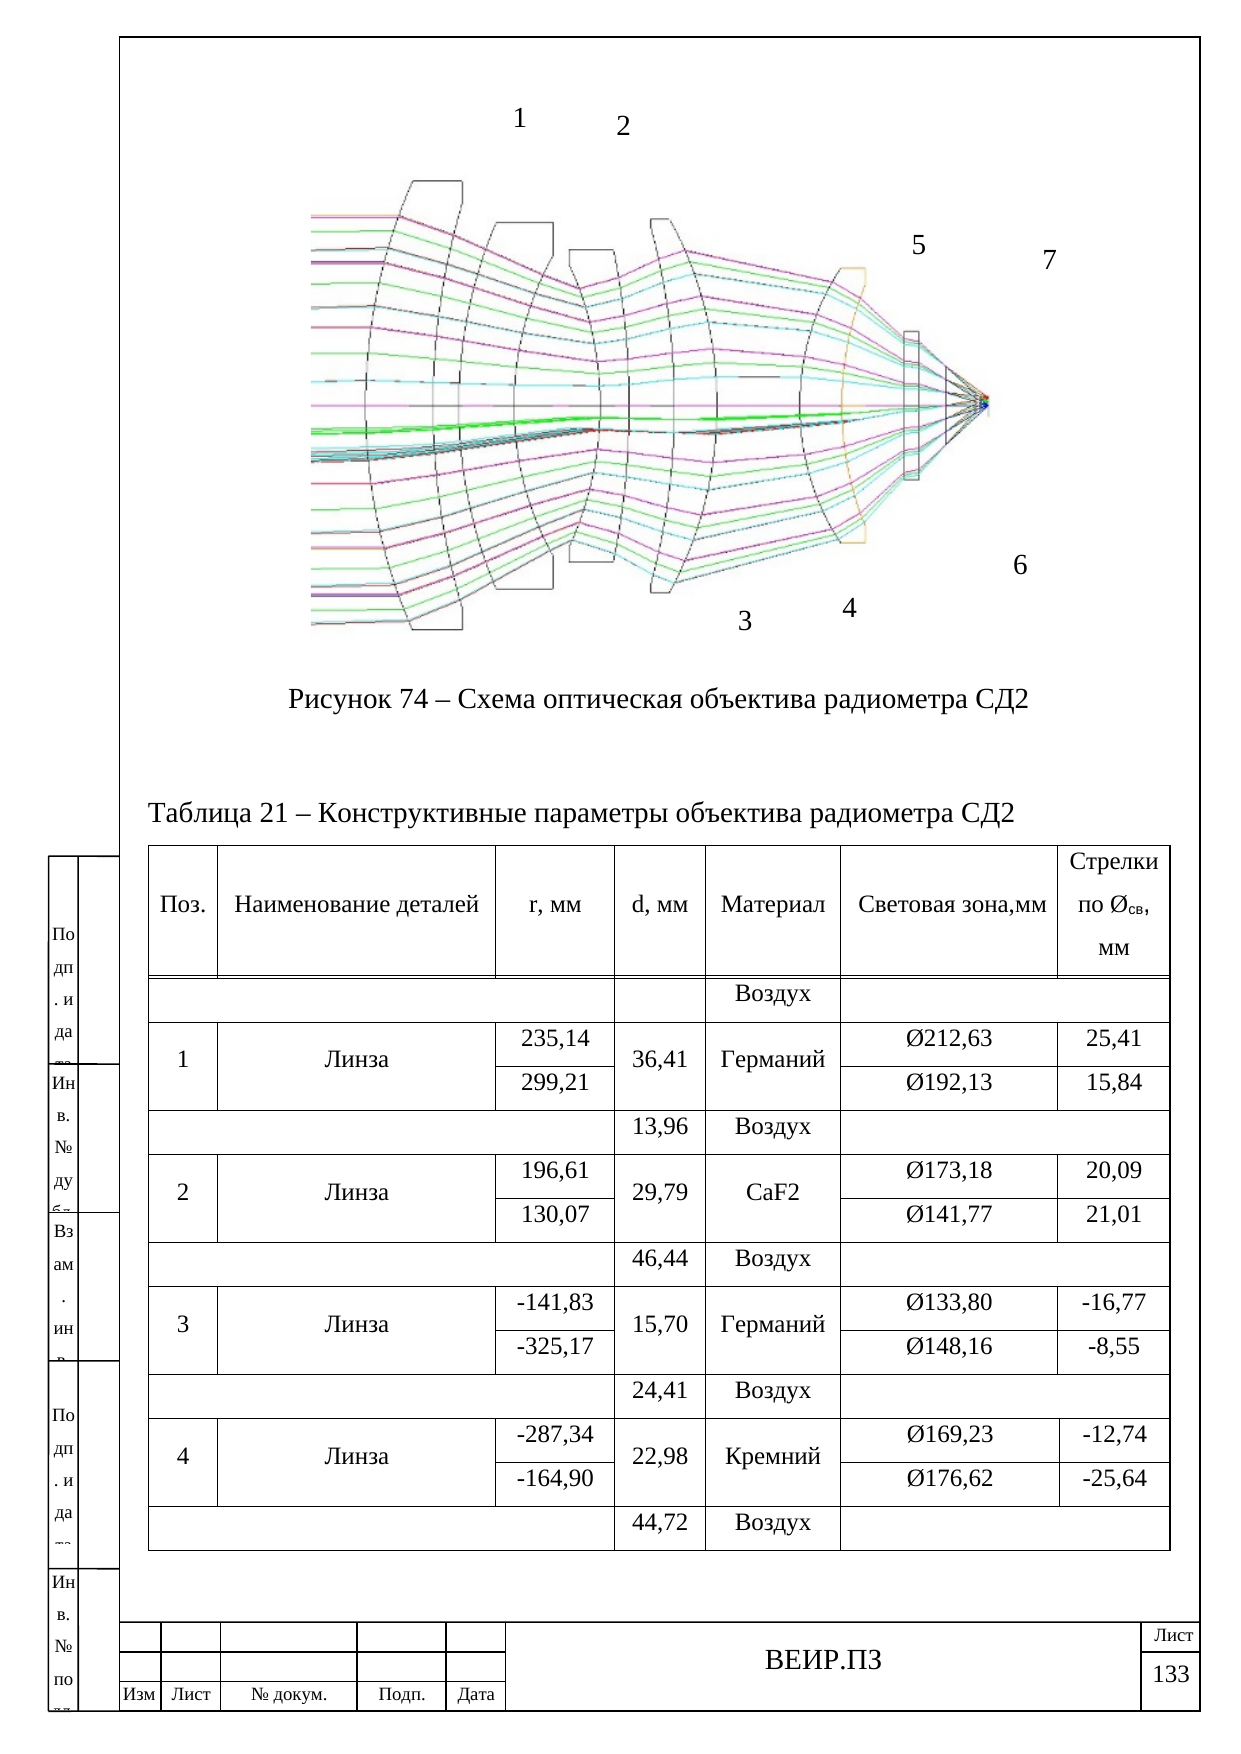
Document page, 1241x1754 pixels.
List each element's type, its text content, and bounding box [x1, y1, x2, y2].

picture [310, 149, 1002, 650]
table_cell -287,34 [496, 1419, 614, 1462]
table_cell 1 [149, 1023, 217, 1110]
table_cell 24,41 [615, 1375, 705, 1418]
table_cell 299,21 [496, 1067, 614, 1110]
table_cell 36,41 [615, 1023, 705, 1110]
table_cell 15,70 [615, 1287, 705, 1374]
table_cell 29,79 [615, 1155, 705, 1242]
table_cell -164,90 [496, 1463, 614, 1506]
text Рисунок 74 – Схема оптическая объектива радиометра СД2 [148, 682, 1169, 715]
table_cell Ø176,62 [841, 1463, 1059, 1506]
table_cell 46,44 [615, 1243, 705, 1286]
table_cell -325,17 [496, 1331, 614, 1374]
text Таблица 21 – Конструктивные параметры объектива радиометра СД2 [148, 795, 1169, 828]
table_cell 4 [149, 1419, 217, 1506]
table_cell Ø173,18 [841, 1155, 1057, 1198]
table_cell 235,14 [496, 1023, 614, 1066]
table_cell Воздух [706, 1507, 840, 1550]
table_cell Воздух [706, 1111, 840, 1154]
table_cell [841, 1507, 1169, 1550]
table_cell Ø133,80 [841, 1287, 1057, 1330]
table_cell 196,61 [496, 1155, 614, 1198]
table_cell -12,74 [1060, 1419, 1169, 1462]
table_cell CaF2 [706, 1155, 840, 1242]
table_cell 20,09 [1058, 1155, 1169, 1198]
table_cell Ø212,63 [841, 1023, 1057, 1066]
table_cell [149, 1243, 614, 1286]
table_cell Германий [706, 1287, 840, 1374]
table_cell Германий [706, 1023, 840, 1110]
table_header r, мм [496, 846, 614, 975]
table_cell 3 [149, 1287, 217, 1374]
table_header d, мм [615, 846, 705, 975]
table_cell 2 [149, 1155, 217, 1242]
table_cell 21,01 [1058, 1199, 1169, 1242]
table_cell [841, 1111, 1169, 1154]
table_cell [149, 1507, 614, 1550]
table_cell 15,84 [1058, 1067, 1169, 1110]
table_cell Кремний [706, 1419, 840, 1506]
table_header Поз. [149, 846, 217, 975]
table_cell -16,77 [1058, 1287, 1169, 1330]
table_cell 13,96 [615, 1111, 705, 1154]
table_header Световая зона,мм [841, 846, 1057, 975]
table_cell Линза [218, 1287, 495, 1374]
table_cell [149, 1375, 614, 1418]
table_header Наименование деталей [218, 846, 495, 975]
table_cell 130,07 [496, 1199, 614, 1242]
table_cell Ø192,13 [841, 1067, 1057, 1110]
table_cell [149, 1111, 614, 1154]
table_cell Ø141,77 [841, 1199, 1057, 1242]
table_cell -8,55 [1058, 1331, 1169, 1374]
table_cell Ø148,16 [841, 1331, 1057, 1374]
table_cell Линза [218, 1419, 495, 1506]
table_cell [149, 979, 614, 1022]
table_header Материал [706, 846, 840, 975]
table_cell Воздух [706, 1375, 840, 1418]
table_cell Ø169,23 [841, 1419, 1059, 1462]
table_cell Воздух [706, 1243, 840, 1286]
table_cell [841, 979, 1169, 1022]
table_cell [841, 1243, 1169, 1286]
table_header Стрелки по Øсв, мм [1058, 846, 1169, 975]
table_cell 22,98 [615, 1419, 705, 1506]
table_cell -25,64 [1060, 1463, 1169, 1506]
table_cell Линза [218, 1155, 495, 1242]
table_cell Линза [218, 1023, 495, 1110]
table_cell -141,83 [496, 1287, 614, 1330]
table_cell [615, 979, 705, 1022]
table_cell [841, 1375, 1169, 1418]
table_cell 44,72 [615, 1507, 705, 1550]
table_cell 25,41 [1058, 1023, 1169, 1066]
table_cell Воздух [706, 979, 840, 1022]
